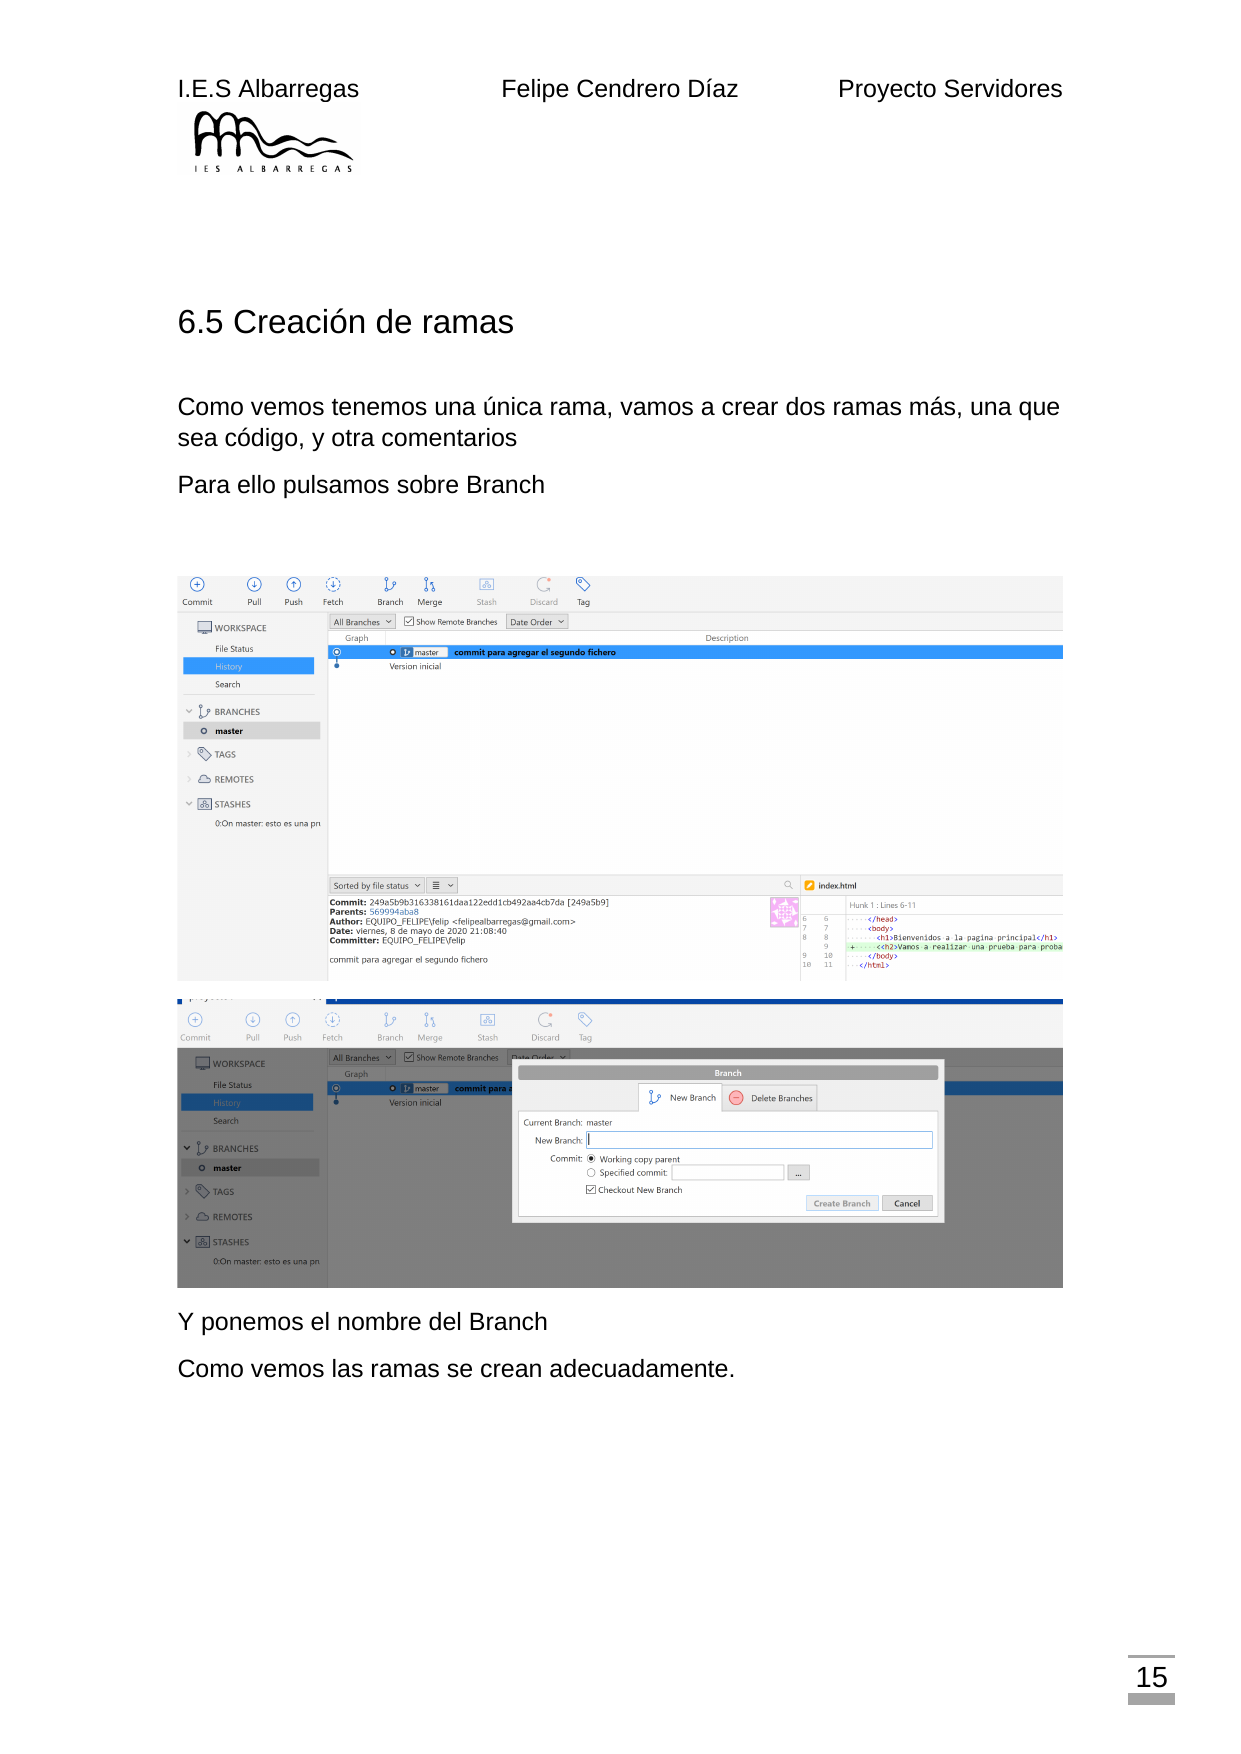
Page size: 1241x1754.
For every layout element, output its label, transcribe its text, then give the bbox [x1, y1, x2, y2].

text Como vemos tenemos una única rama, vamos a crear dos ramas más, una que sea código, y otra comentarios [177, 391, 1063, 451]
subtitle 6.5 Creación de ramas [177, 302, 1063, 341]
text Para ello pulsamos sobre Branch [177, 470, 1063, 499]
picture [177, 999, 1063, 1288]
picture [177, 102, 361, 175]
text Y ponemos el nombre del Branch [177, 1307, 1063, 1335]
picture [177, 576, 1063, 981]
text Como vemos las ramas se crean adecuadamente. [177, 1354, 1063, 1383]
